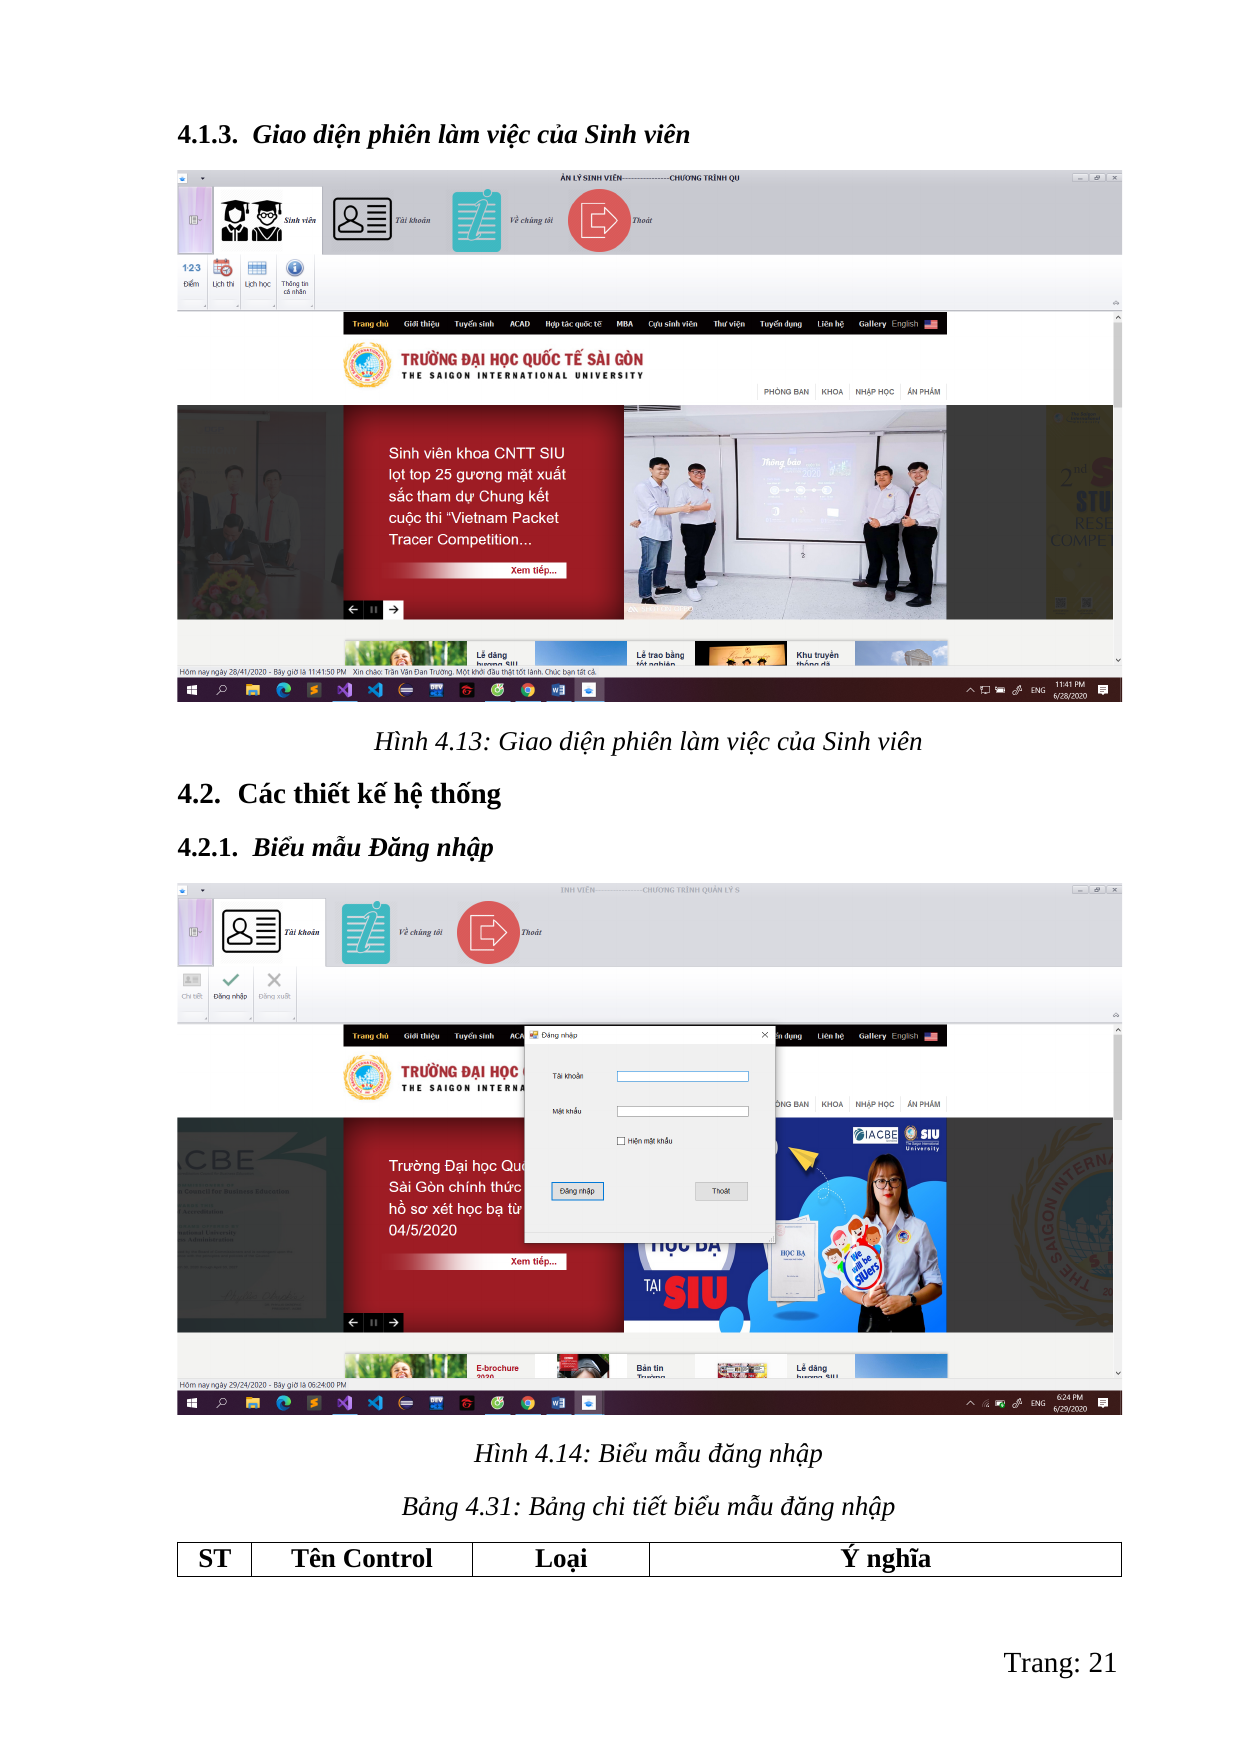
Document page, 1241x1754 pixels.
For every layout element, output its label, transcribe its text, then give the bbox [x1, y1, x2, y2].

table_header Ý nghĩa [650, 1543, 1121, 1576]
picture [177, 883, 1123, 1415]
subtitle Giao diện phiên làm việc của Sinh viên [177, 118, 1122, 149]
picture [177, 170, 1123, 702]
subtitle Các thiết kế hệ thống [177, 777, 1122, 810]
table_header Tên Control [252, 1543, 472, 1576]
table_header STT [178, 1543, 251, 1576]
table_header Loại [473, 1543, 649, 1576]
subtitle Biểu mẫu Đăng nhập [177, 831, 1122, 862]
